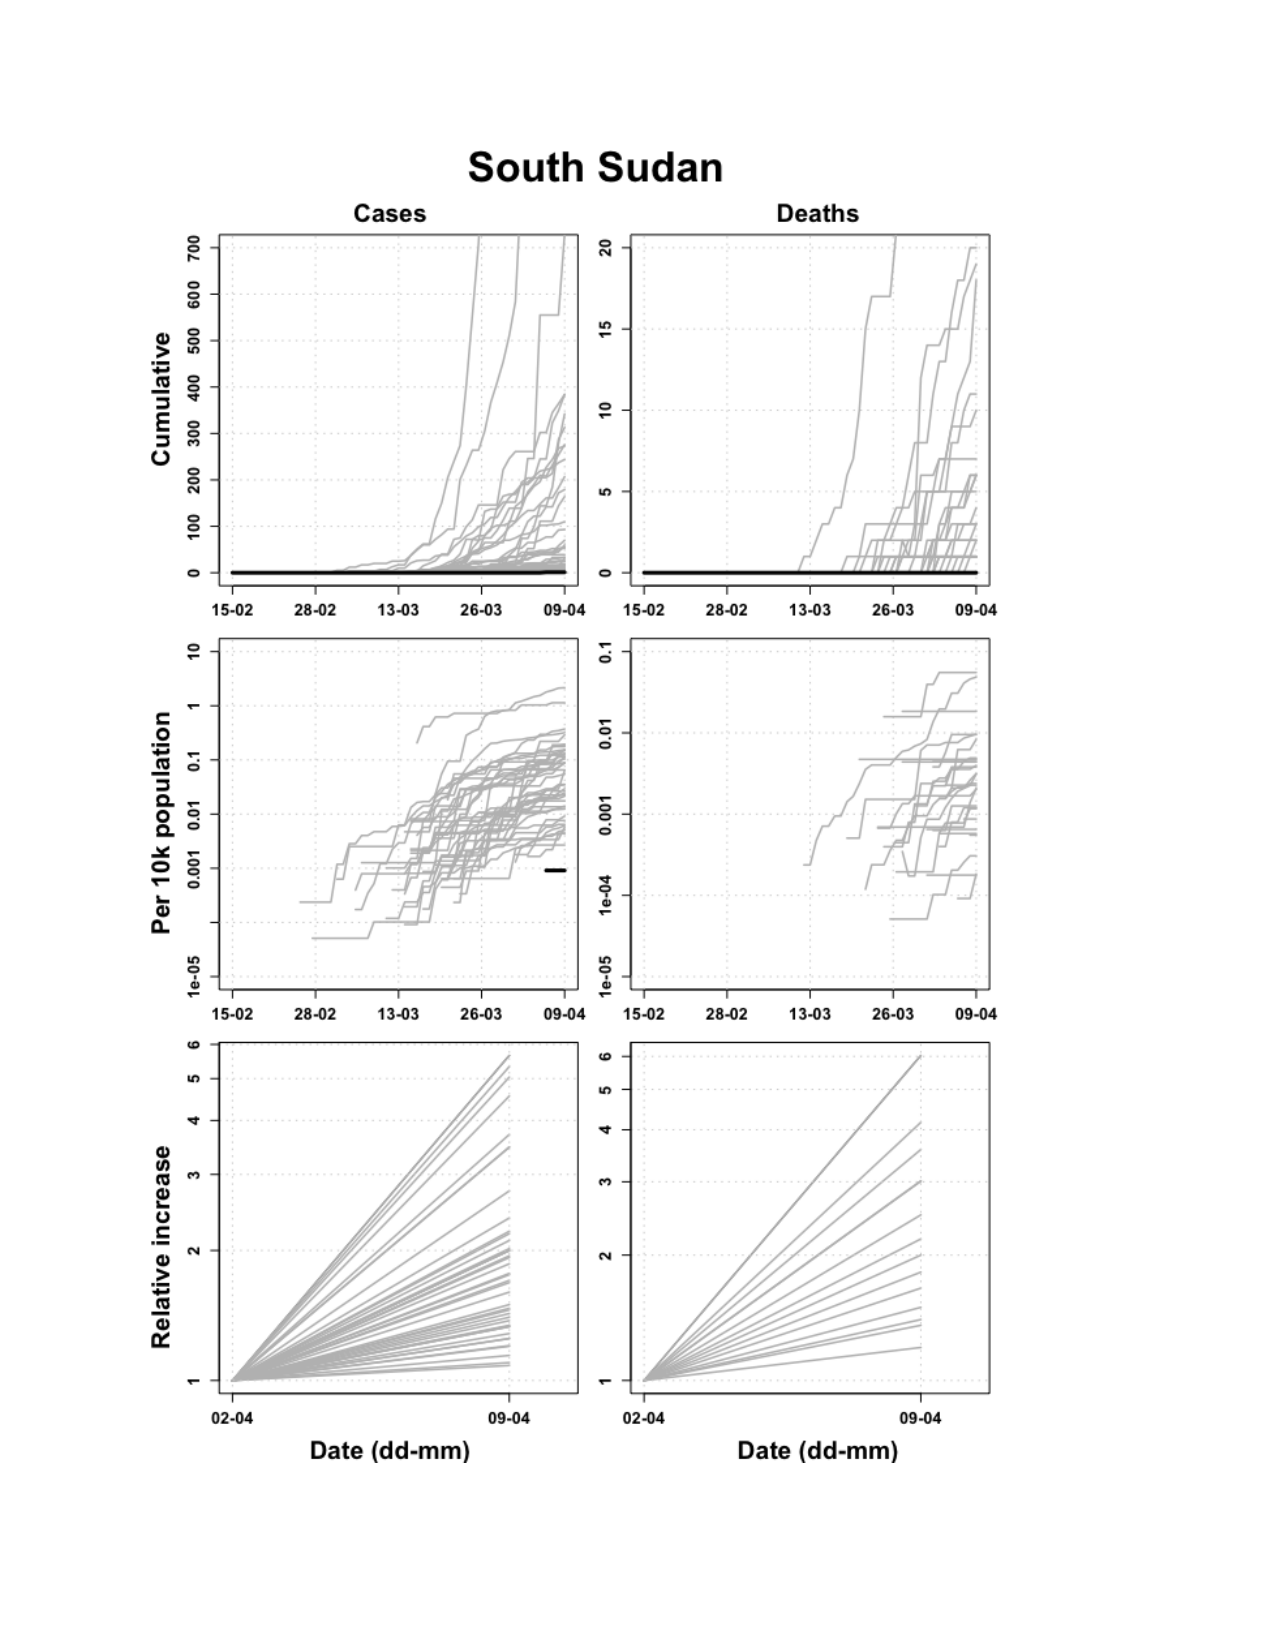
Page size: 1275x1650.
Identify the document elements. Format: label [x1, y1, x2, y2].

picture [150, 150, 1025, 1463]
